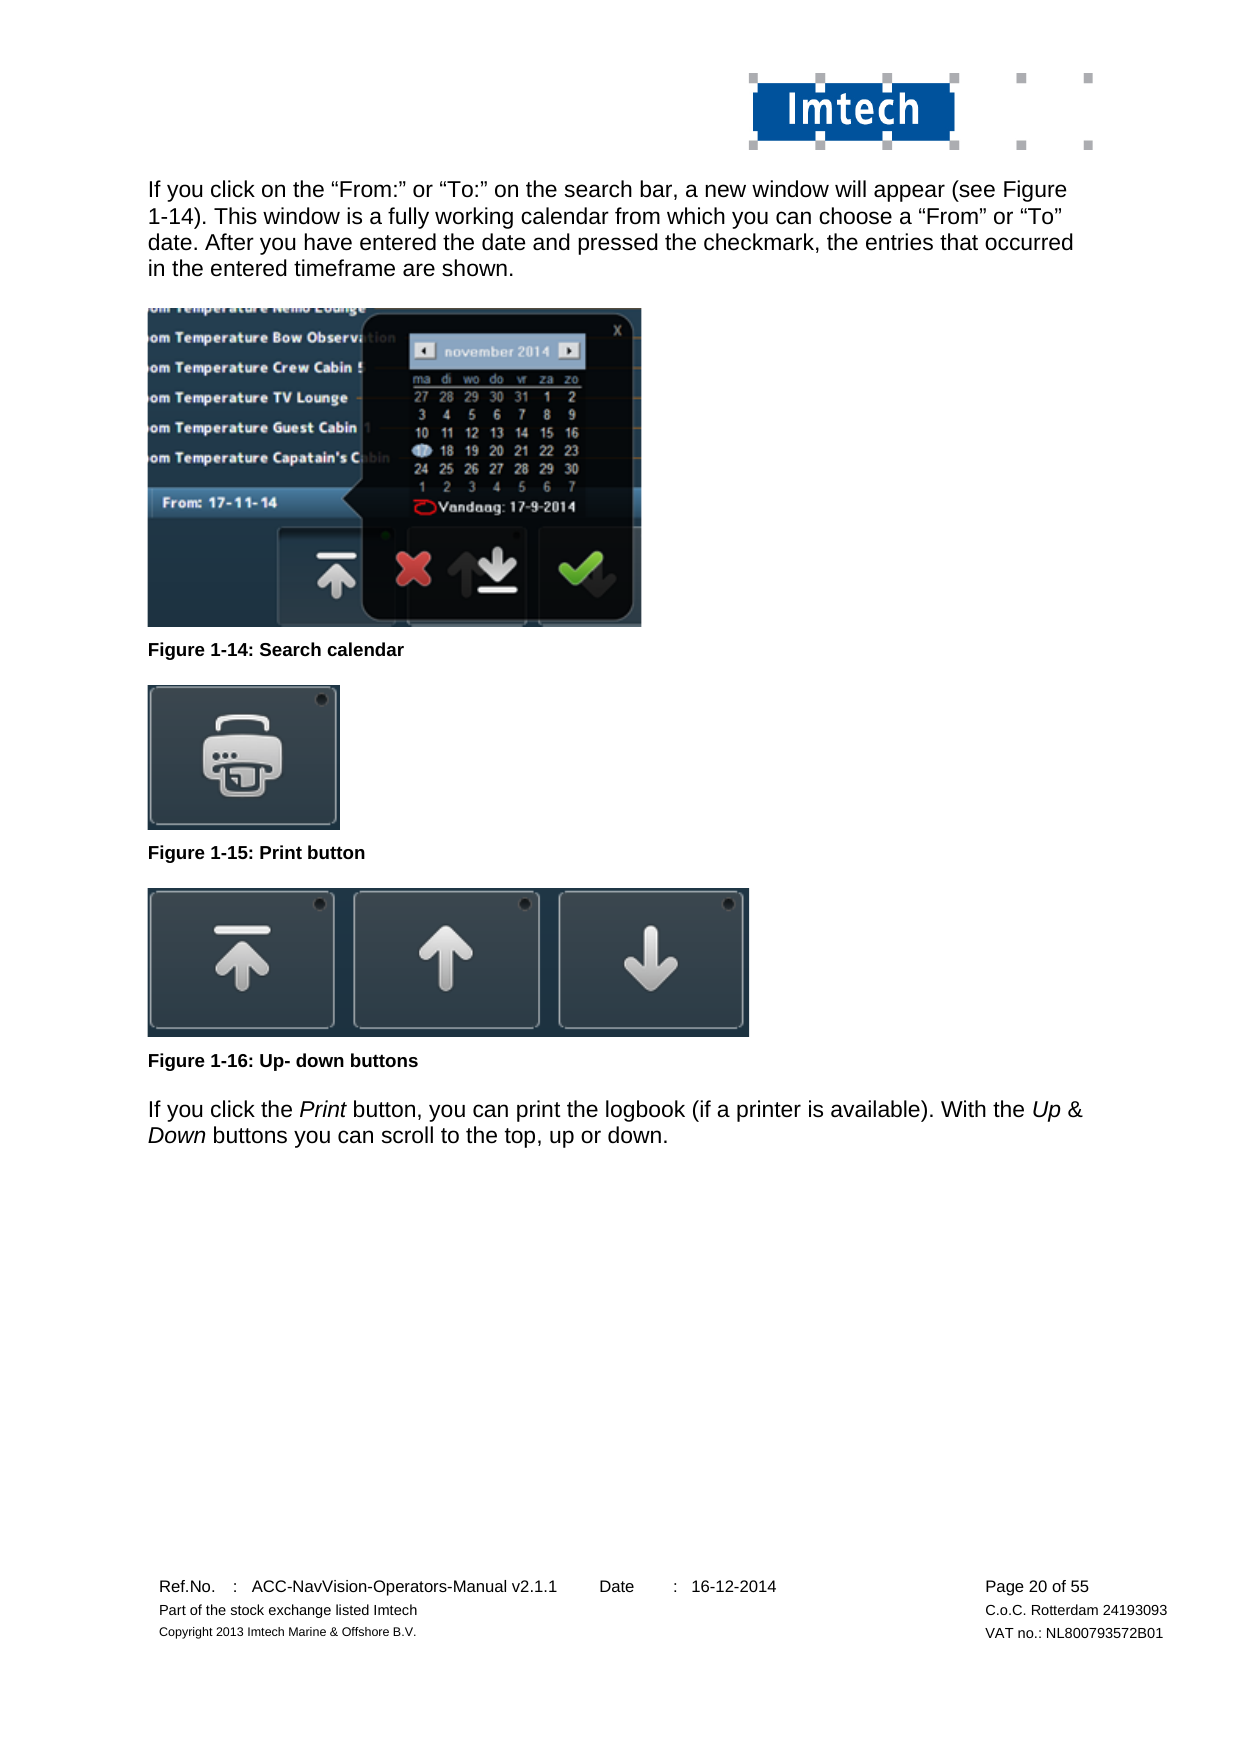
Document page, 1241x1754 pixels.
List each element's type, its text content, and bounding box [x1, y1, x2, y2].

text Figure 1-14: Search calendar [148, 639, 1093, 661]
text Figure 1-16: Up- down buttons [148, 1049, 1093, 1071]
picture [147, 888, 750, 1037]
text If you click on the “From:” or “To:” on the search bar, a new window will appear (see Figure 1-14). This window is a fully working calendar from which you can choose a “From” or “To” date. After you have entered the date and pressed the checkmark, the entries that occurred in the entered timeframe are shown. [148, 176, 1093, 282]
picture [147, 308, 642, 627]
picture [748, 73, 1093, 150]
picture [147, 685, 340, 830]
text If you click the Print button, you can print the logbook (if a printer is available). With the Up & Down buttons you can scroll to the top, up or down. [148, 1096, 1093, 1149]
text Figure 1-15: Print button [148, 842, 1093, 864]
